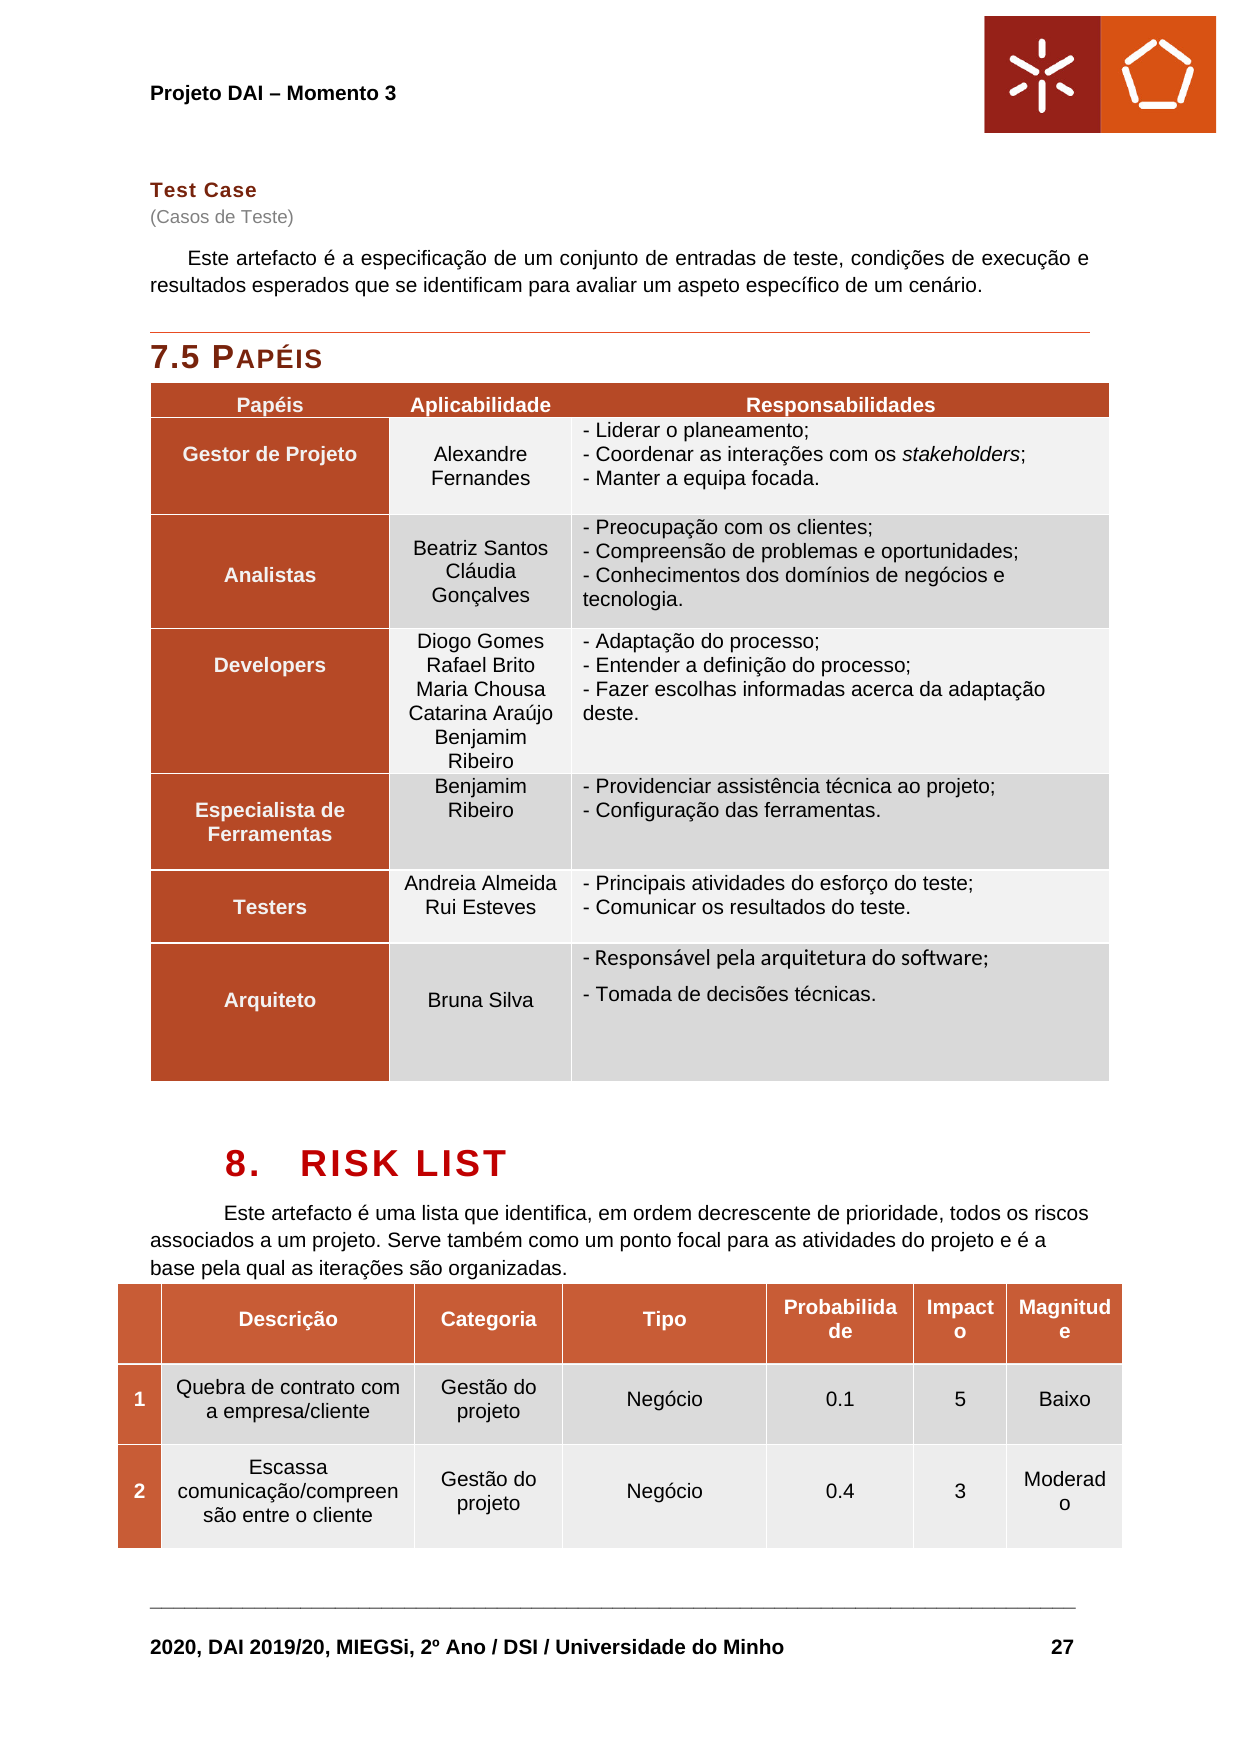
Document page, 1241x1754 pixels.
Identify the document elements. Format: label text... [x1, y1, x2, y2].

table_cell Benjamim Ribeiro [390, 774, 571, 869]
table_cell - Adaptação do processo; - Entender a definição do processo; - Fazer escolhas informadas acerca da adaptação deste. [572, 629, 1109, 773]
table_cell - Responsável pela arquitetura do software; - Tomada de decisões técnicas. [572, 944, 1109, 1081]
table_cell - Liderar o planeamento; - Coordenar as interações com os stakeholders; - Manter a equipa focada. [572, 418, 1109, 514]
picture [984, 16, 1217, 133]
table_cell - Providenciar assistência técnica ao projeto; - Configuração das ferramentas. [572, 774, 1109, 869]
table_cell Especialista de Ferramentas [151, 774, 389, 869]
subtitle Test Case [150, 178, 1090, 202]
table_cell Baixo [1007, 1365, 1122, 1444]
table_header Papéis [151, 383, 390, 417]
table_cell Moderado [1007, 1445, 1122, 1548]
table_cell 2 [118, 1445, 161, 1548]
table_cell Gestão do projeto [415, 1445, 562, 1548]
table_header Tipo [563, 1284, 766, 1363]
table_header Categoria [415, 1284, 562, 1363]
text Este artefacto é a especificação de um conjunto de entradas de teste, condições de execução e resultados esperados que se identificam para avaliar um aspeto específico de um cenário. [150, 245, 1090, 297]
table_cell Diogo Gomes Rafael Brito Maria Chousa Catarina Araújo Benjamim Ribeiro [390, 629, 571, 773]
table_cell Beatriz Santos Cláudia Gonçalves [390, 515, 571, 628]
table_cell Gestor de Projeto [151, 418, 389, 514]
table_cell Negócio [563, 1365, 766, 1444]
table_header Magnitude [1007, 1284, 1122, 1363]
text Este artefacto é uma lista que identifica, em ordem decrescente de prioridade, todos os riscos associados a um projeto. Serve também como um ponto focal para as atividades do projeto e é a base pela qual as iterações são organizadas. [150, 1201, 1090, 1280]
table_cell Developers [151, 629, 389, 773]
table_cell Gestão do projeto [415, 1365, 562, 1444]
table_header Impacto [914, 1284, 1006, 1363]
table_header [118, 1284, 161, 1363]
table_header Probabilidade [767, 1284, 913, 1363]
table_cell 1 [118, 1365, 161, 1444]
table_cell Quebra de contrato com a empresa/cliente [162, 1365, 414, 1444]
table_cell Testers [151, 871, 389, 942]
table_cell Arquiteto [151, 944, 389, 1081]
table_cell Andreia Almeida Rui Esteves [390, 871, 571, 942]
subtitle Risk List [225, 1141, 1090, 1184]
table_cell 3 [914, 1445, 1006, 1548]
table_cell Alexandre Fernandes [390, 418, 571, 514]
table_cell 0.4 [767, 1445, 913, 1548]
table_header Aplicabilidade [390, 383, 571, 417]
table_header Descrição [162, 1284, 414, 1363]
subtitle 7.5 Papéis [150, 333, 1090, 376]
table_header Responsabilidades [571, 383, 1109, 417]
table_cell Escassa comunicação/compreensão entre o cliente [162, 1445, 414, 1548]
table_cell 5 [914, 1365, 1006, 1444]
text (Casos de Teste) [150, 205, 1090, 227]
table_cell Bruna Silva [390, 944, 571, 1081]
table_cell 0.1 [767, 1365, 913, 1444]
table_cell Negócio [563, 1445, 766, 1548]
table_cell - Principais atividades do esforço do teste; - Comunicar os resultados do teste. [572, 871, 1109, 942]
table_cell Analistas [151, 515, 389, 628]
table_cell - Preocupação com os clientes; - Compreensão de problemas e oportunidades; - Conhecimentos dos domínios de negócios e tecnologia. [572, 515, 1109, 628]
